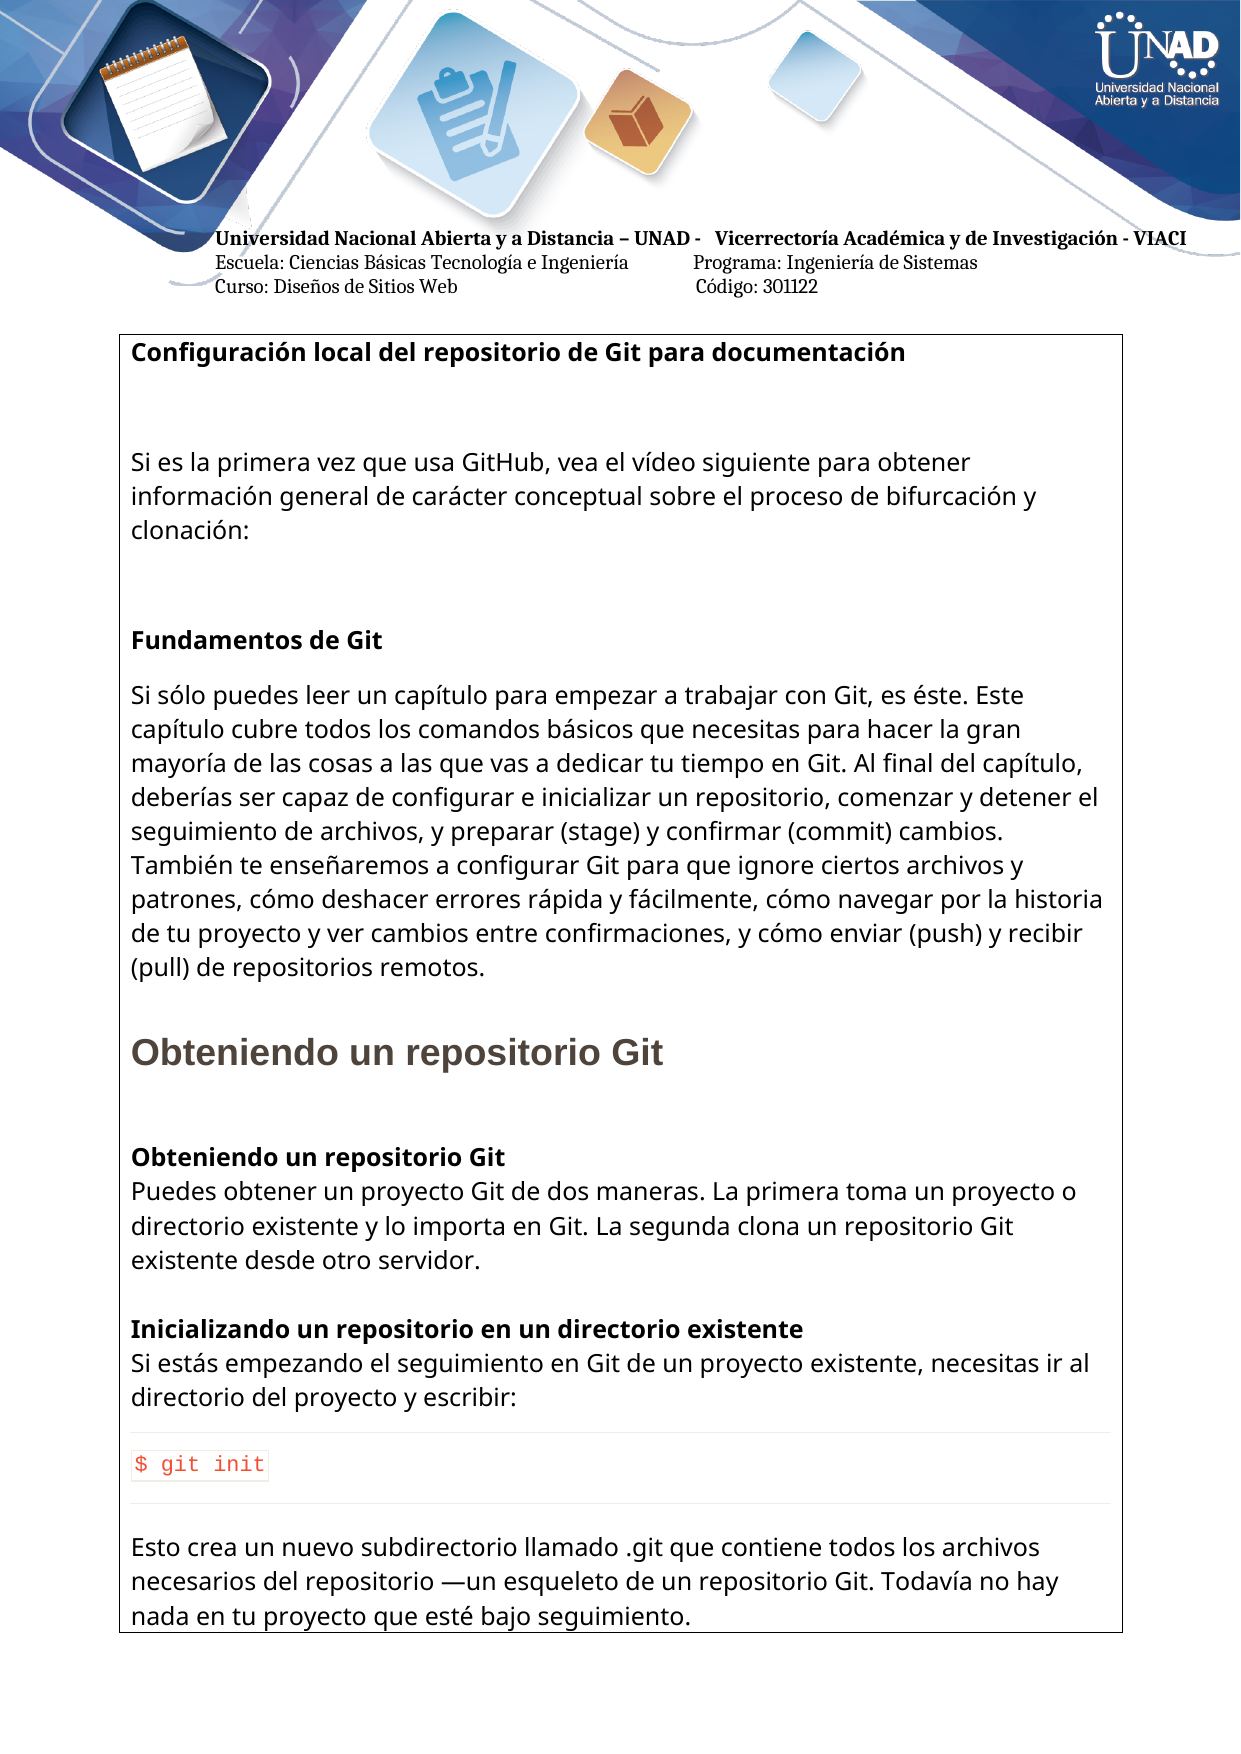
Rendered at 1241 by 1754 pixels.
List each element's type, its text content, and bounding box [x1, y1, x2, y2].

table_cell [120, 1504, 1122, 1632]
picture [0, 0, 1241, 286]
